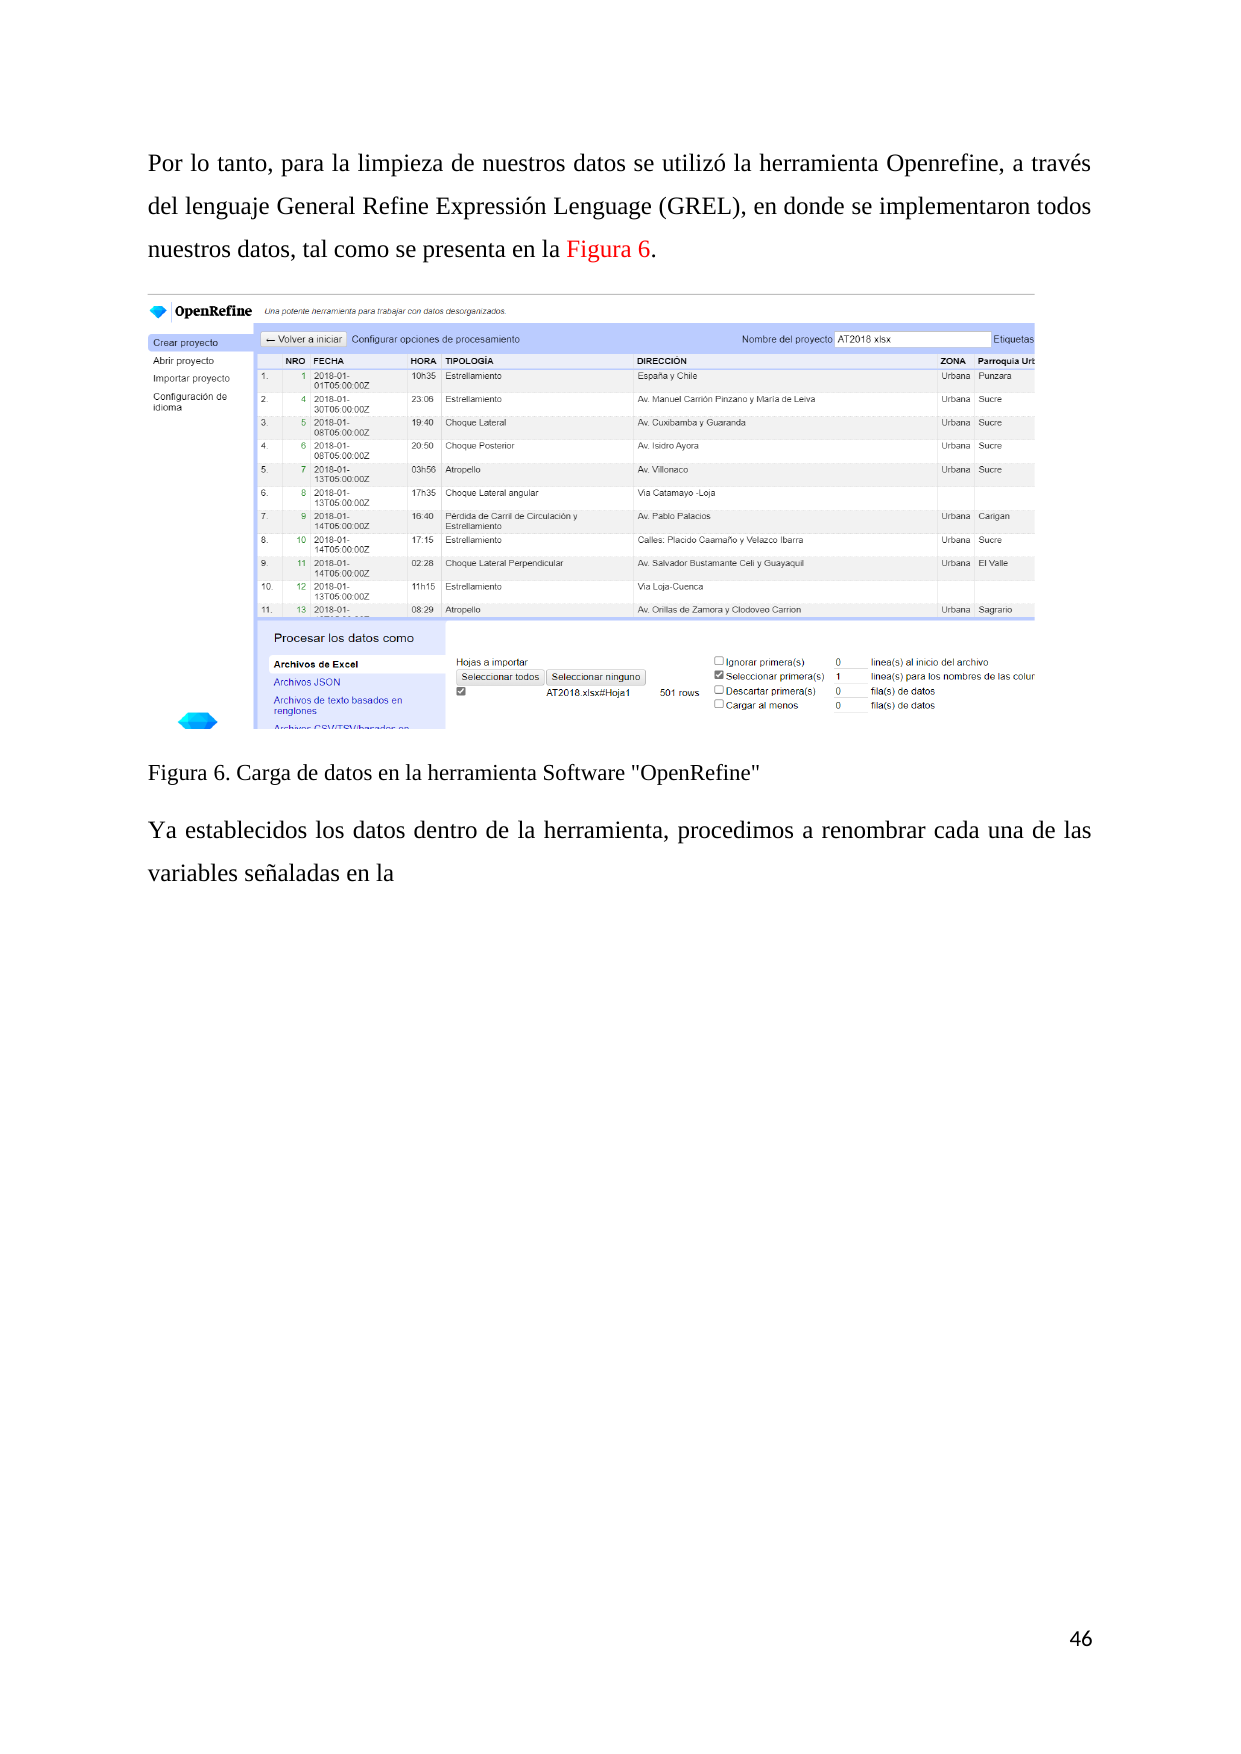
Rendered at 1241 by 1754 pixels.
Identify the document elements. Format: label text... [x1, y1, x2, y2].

picture [147, 293, 1035, 729]
text Por lo tanto, para la limpieza de nuestros datos se utilizó la herramienta Openrefine, a través del lenguaje General Refine Expressión Lenguage (GREL), en donde se implementaron todos nuestros datos, tal como se presenta en la Figura 6. [148, 148, 1092, 263]
text Ya establecidos los datos dentro de la herramienta, procedimos a renombrar cada una de las variables señaladas en la [148, 815, 1092, 887]
text Figura 6. Carga de datos en la herramienta Software "OpenRefine" [148, 759, 1092, 785]
